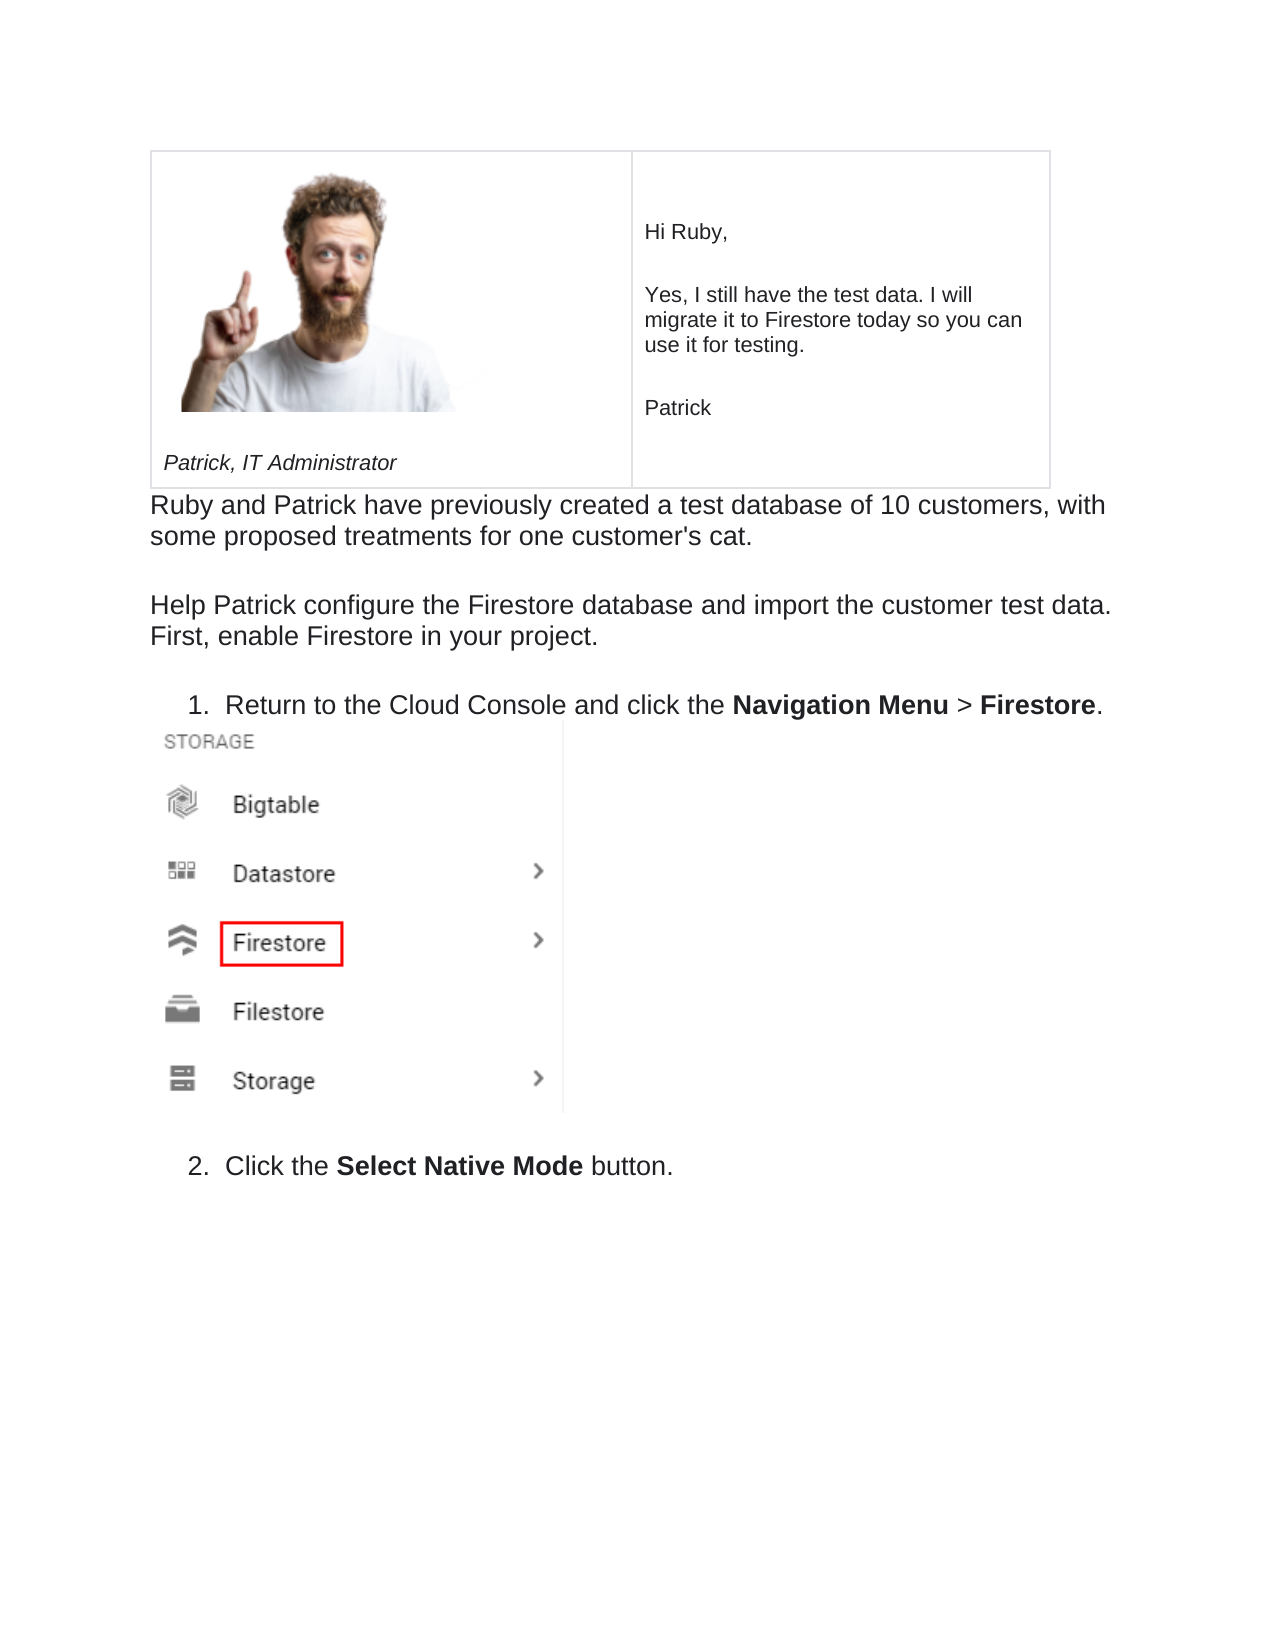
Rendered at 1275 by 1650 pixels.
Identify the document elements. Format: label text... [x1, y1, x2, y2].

text Ruby and Patrick have previously created a test database of 10 customers, with some proposed treatments for one customer's cat. [150, 489, 1125, 551]
list Click the Select Native Mode button. [187, 1150, 1125, 1181]
table_cell Patrick, IT Administrator [152, 152, 631, 487]
text Help Patrick configure the Firestore database and import the customer test data. First, enable Firestore in your project. [150, 589, 1125, 651]
picture [150, 720, 564, 1113]
list Return to the Cloud Console and click the Navigation Menu > Firestore. [187, 689, 1125, 720]
table_cell Hi Ruby, Yes, I still have the test data. I will migrate it to Firestore today so you can use it for testing. Patrick [633, 152, 1049, 487]
picture [163, 164, 492, 412]
